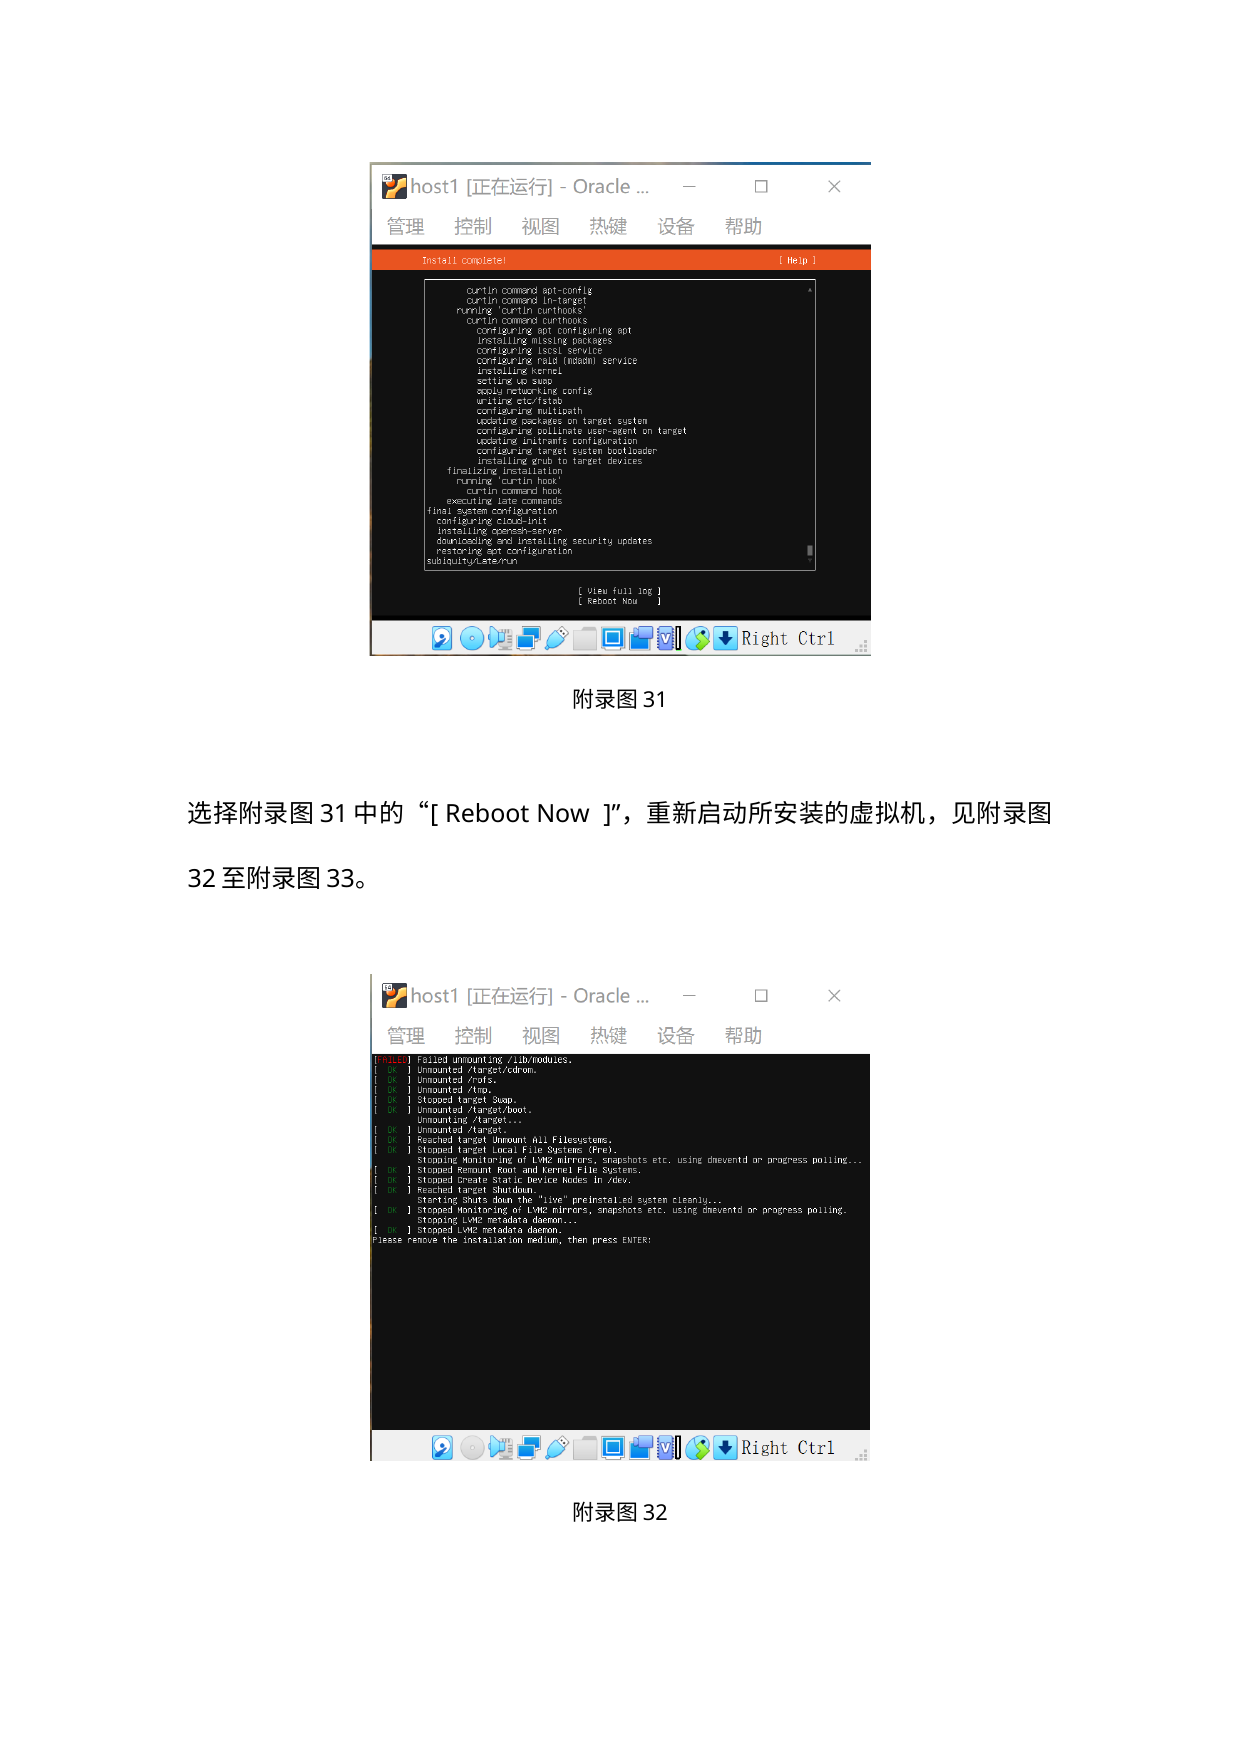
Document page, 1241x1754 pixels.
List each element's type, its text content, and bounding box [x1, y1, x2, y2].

list 附录图31 [187, 682, 1053, 714]
picture [369, 162, 871, 656]
text 选择附录图31中的“[ Reboot Now ]”，重新启动所安装的虚拟机，见附录图32至附录图33。 [187, 779, 1053, 909]
list 附录图32 [187, 1494, 1053, 1527]
picture [370, 974, 870, 1461]
